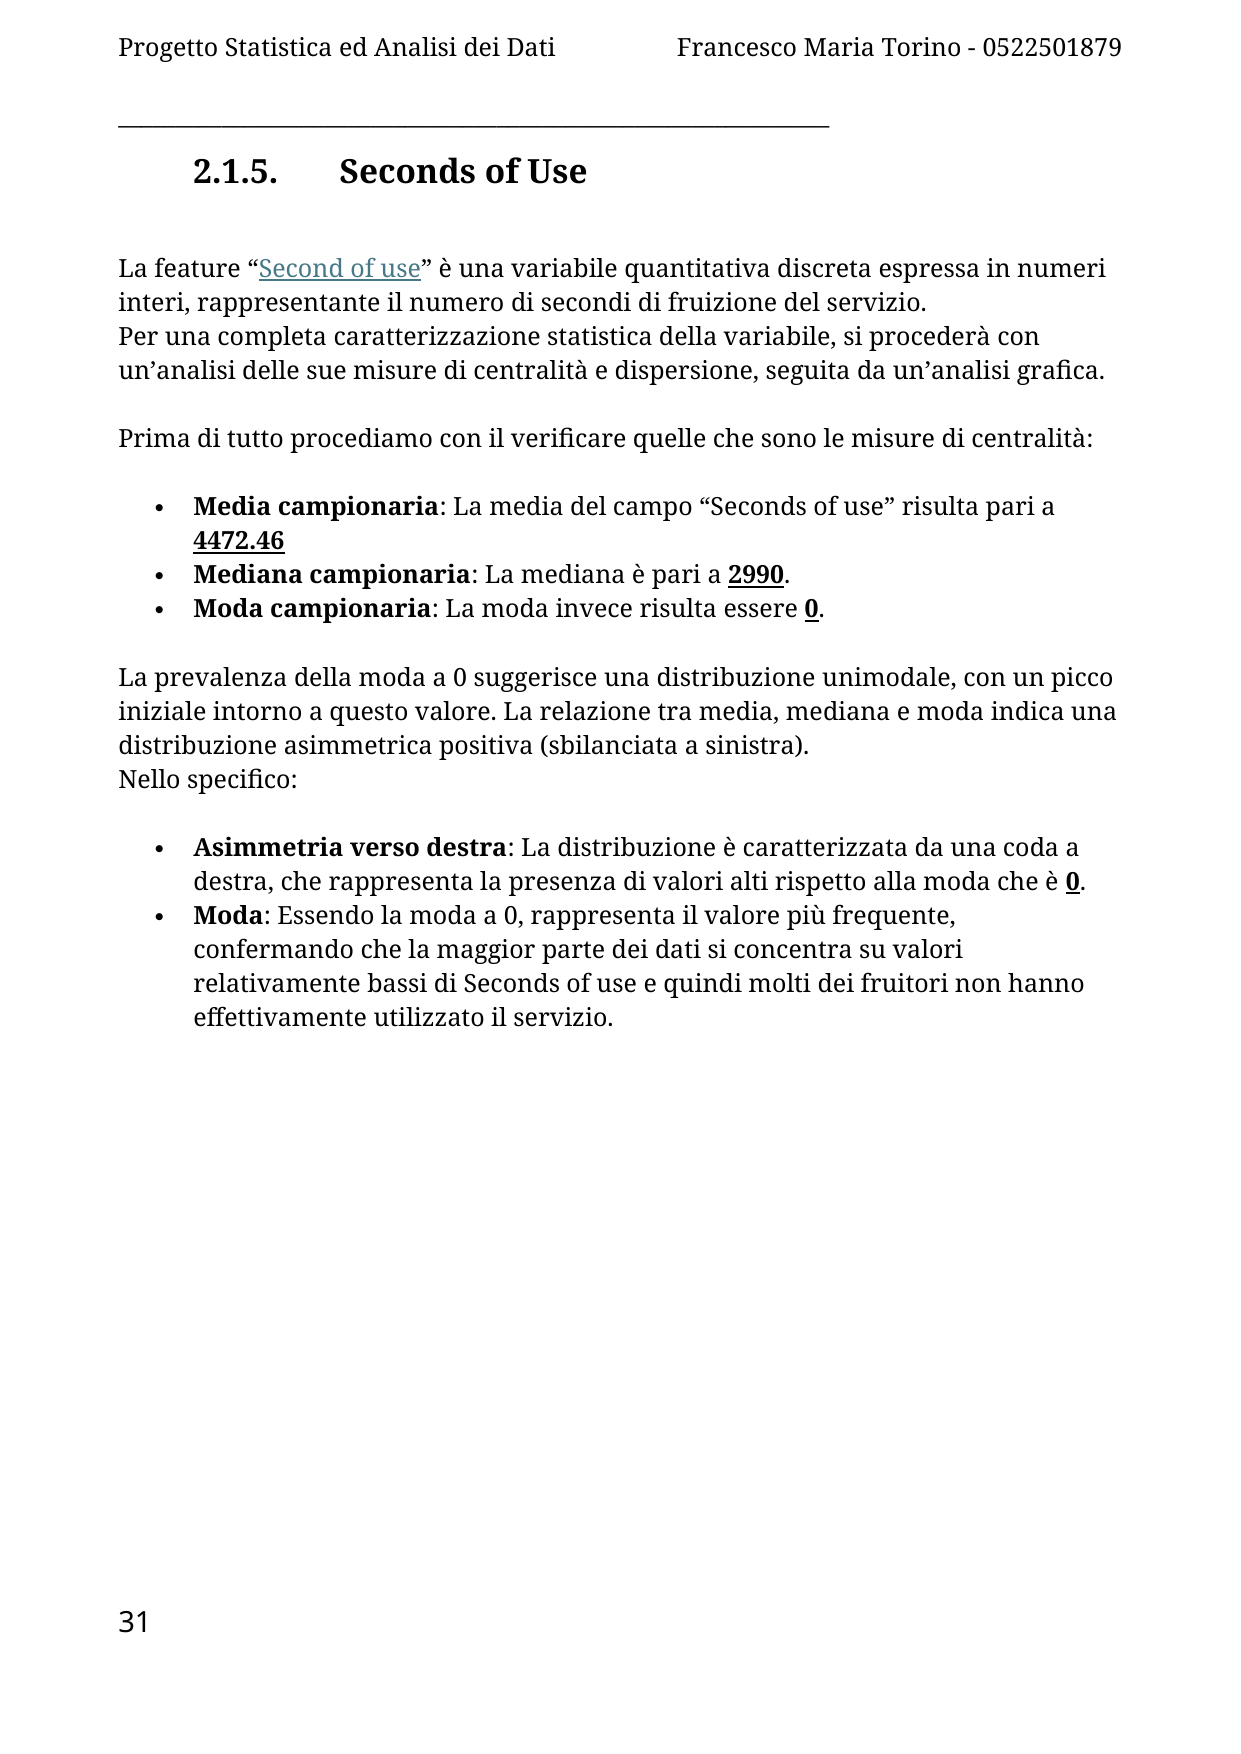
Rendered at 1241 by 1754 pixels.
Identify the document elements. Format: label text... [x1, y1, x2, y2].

text Prima di tutto procediamo con il verificare quelle che sono le misure di centralità: [118, 421, 1122, 455]
list Media campionaria: La media del campo “Seconds of use” risulta pari a 4472.46 [156, 489, 1122, 557]
list Asimmetria verso destra: La distribuzione è caratterizzata da una coda a destra, che rappresenta la presenza di valori alti rispetto alla moda che è 0. [156, 829, 1122, 898]
text Nello specifico: [118, 761, 1122, 796]
text La feature “Second of use” è una variabile quantitativa discreta espressa in numeri interi, rappresentante il numero di secondi di fruizione del servizio. [118, 251, 1122, 319]
subtitle Seconds of Use [193, 148, 1122, 193]
text La prevalenza della moda a 0 suggerisce una distribuzione unimodale, con un picco iniziale intorno a questo valore. La relazione tra media, mediana e moda indica una distribuzione asimmetrica positiva (sbilanciata a sinistra). [118, 659, 1122, 761]
list Moda: Essendo la moda a 0, rappresenta il valore più frequente, confermando che la maggior parte dei dati si concentra su valori relativamente bassi di Seconds of use e quindi molti dei fruitori non hanno effettivamente utilizzato il servizio. [156, 898, 1122, 1034]
list Mediana campionaria: La mediana è pari a 2990. [156, 557, 1122, 591]
list Moda campionaria: La moda invece risulta essere 0. [156, 591, 1122, 625]
text Per una completa caratterizzazione statistica della variabile, si procederà con un’analisi delle sue misure di centralità e dispersione, seguita da un’analisi grafica. [118, 319, 1122, 387]
